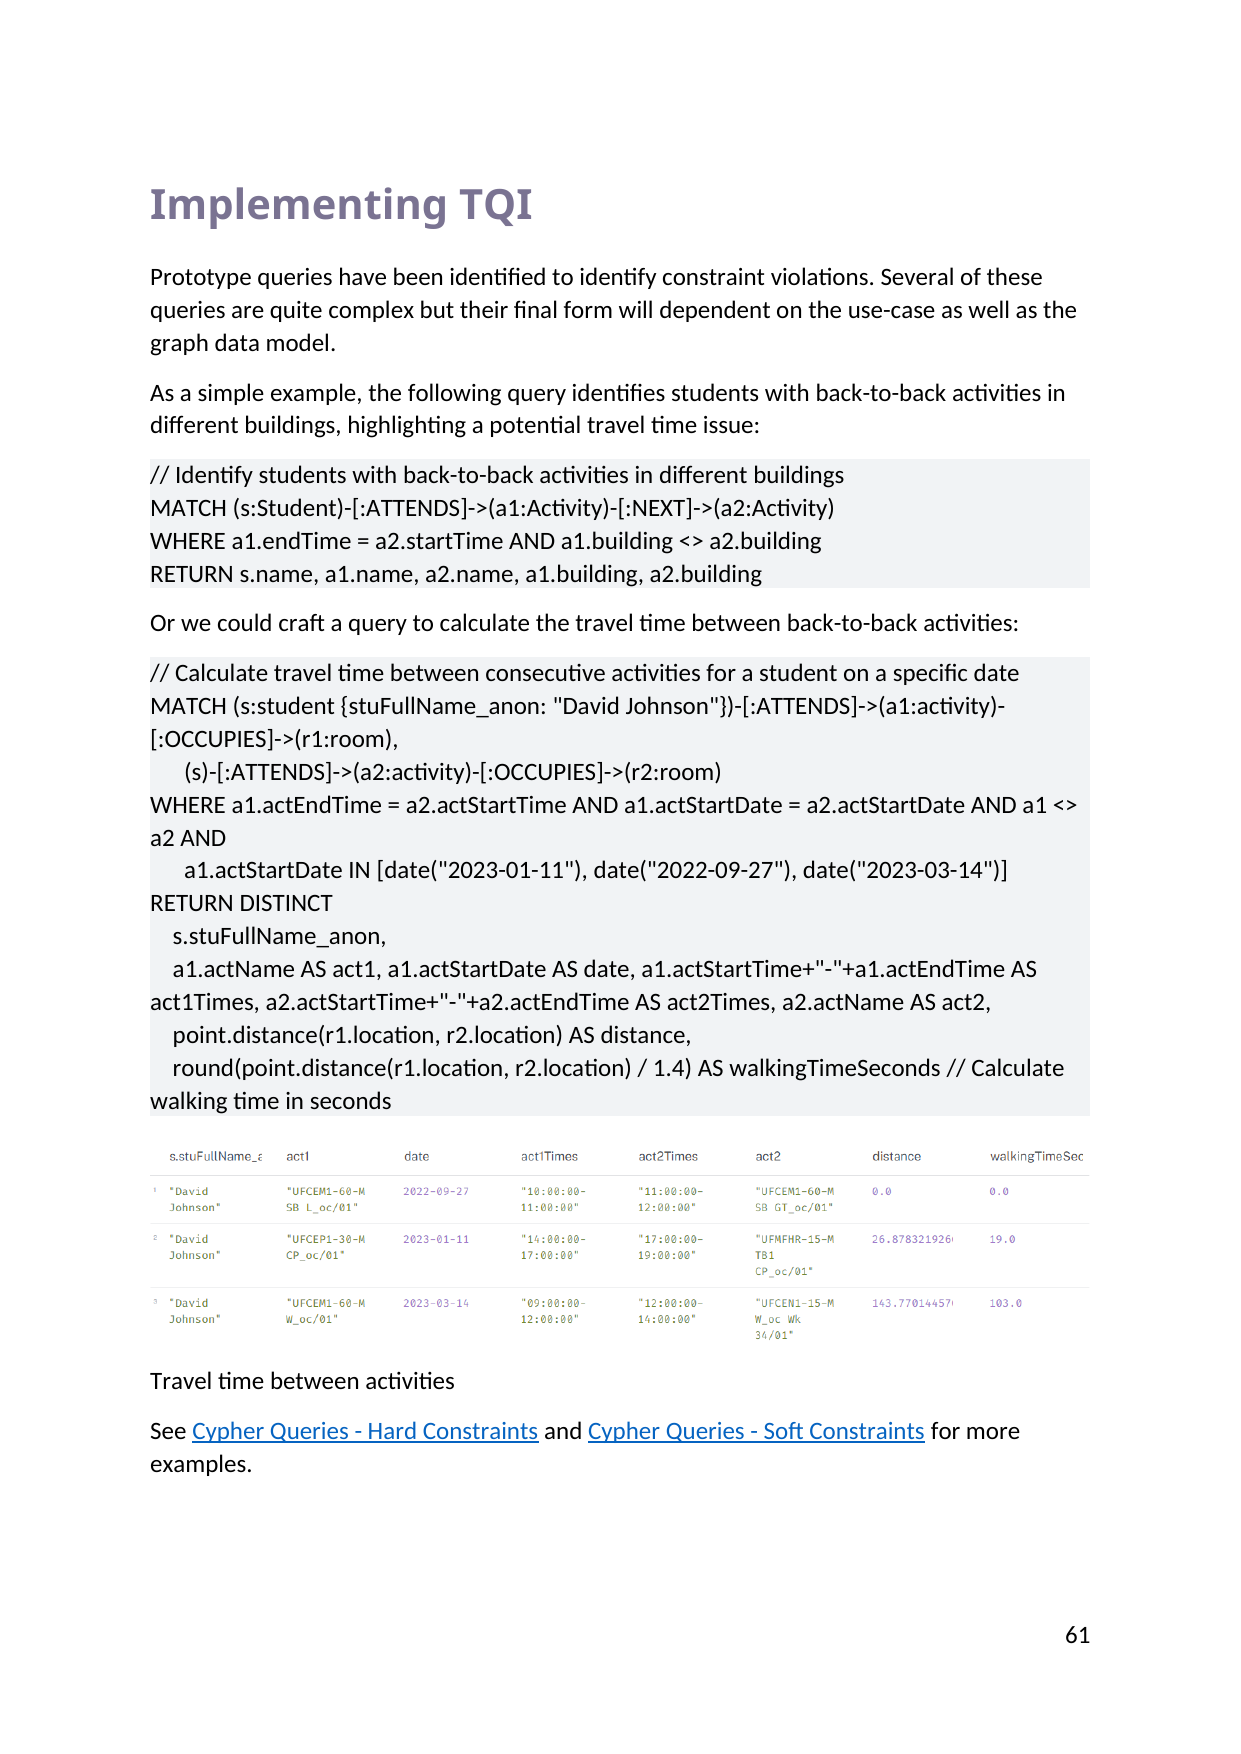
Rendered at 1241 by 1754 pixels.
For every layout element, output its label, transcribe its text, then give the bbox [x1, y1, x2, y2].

text Or we could craft a query to calculate the travel time between back-to-back activities: [150, 607, 1090, 638]
text As a simple example, the following query identifies students with back-to-back activities in different buildings, highlighting a potential travel time issue: [150, 377, 1090, 440]
text // Calculate travel time between consecutive activities for a student on a specific date MATCH (s:student {stuFullName_anon: "David Johnson"})-[:ATTENDS]->(a1:activity)-[:OCCUPIES]->(r1:room), (s)-[:ATTENDS]->(a2:activity)-[:OCCUPIES]->(r2:room) WHERE a1.actEndTime = a2.actStartTime AND a1.actStartDate = a2.actStartDate AND a1 <> a2 AND a1.actStartDate IN [date("2023-01-11"), date("2022-09-27"), date("2023-03-14")] RETURN DISTINCT s.stuFullName_anon, a1.actName AS act1, a1.actStartDate AS date, a1.actStartTime+"-"+a1.actEndTime AS act1Times, a2.actStartTime+"-"+a2.actEndTime AS act2Times, a2.actName AS act2, point.distance(r1.location, r2.location) AS distance, round(point.distance(r1.location, r2.location) / 1.4) AS walkingTimeSeconds // Calculate walking time in seconds [150, 657, 1090, 1116]
text Prototype queries have been identified to identify constraint violations. Several of these queries are quite complex but their final form will dependent on the use-case as well as the graph data model. [150, 261, 1090, 358]
text Travel time between activities [150, 1365, 1090, 1396]
picture [150, 1134, 1090, 1347]
subtitle Implementing TQI [150, 175, 1090, 232]
text See Cypher Queries - Hard Constraints and Cypher Queries - Soft Constraints for more examples. [150, 1415, 1090, 1478]
text // Identify students with back-to-back activities in different buildings MATCH (s:Student)-[:ATTENDS]->(a1:Activity)-[:NEXT]->(a2:Activity) WHERE a1.endTime = a2.startTime AND a1.building <> a2.building RETURN s.name, a1.name, a2.name, a1.building, a2.building [150, 459, 1090, 588]
